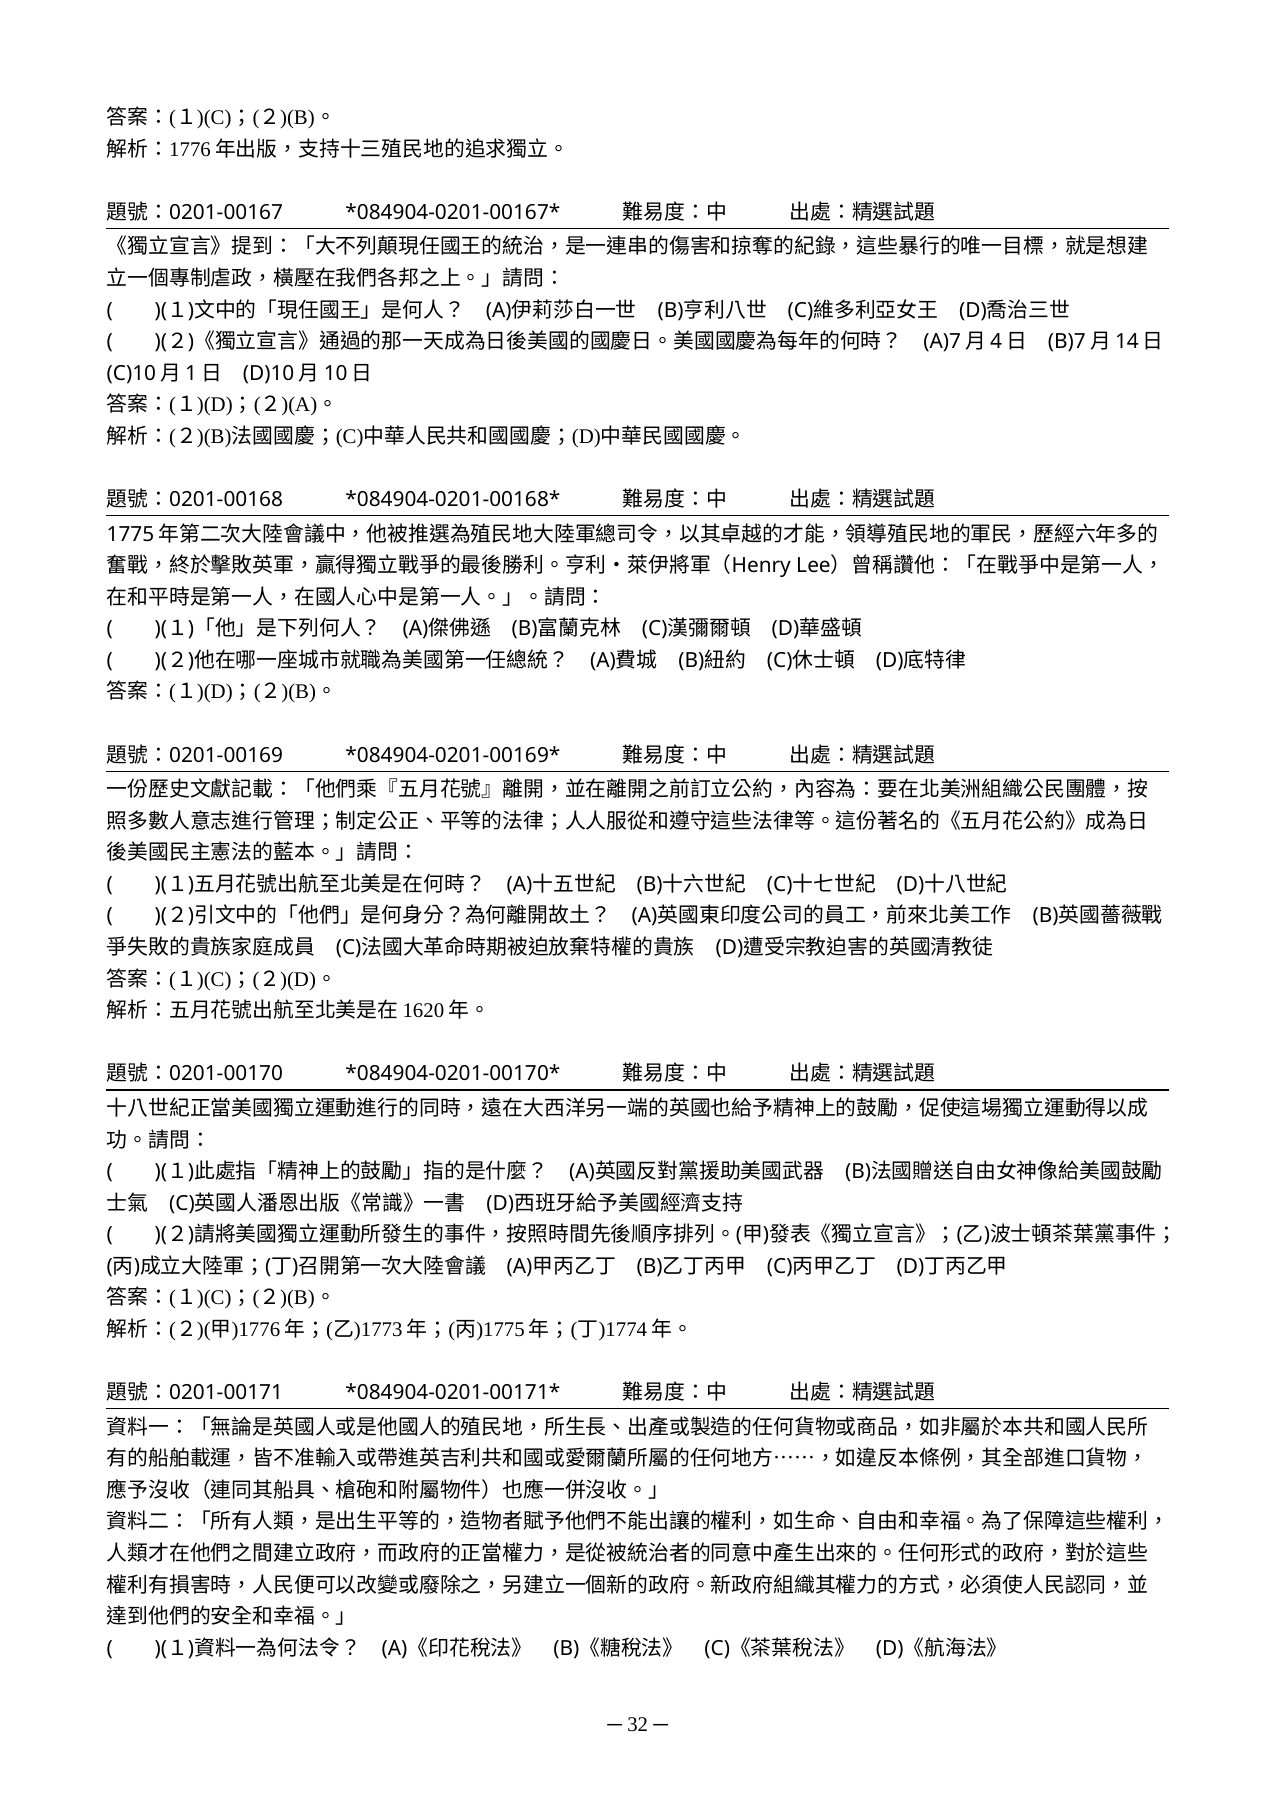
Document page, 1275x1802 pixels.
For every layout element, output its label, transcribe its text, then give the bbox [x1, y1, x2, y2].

text 答案：(１)(C)；(２)(B)。 [106, 100, 1169, 131]
text 題號：0201-00171 *084904-0201-00171* 難易度：中 出處：精選試題 [106, 1375, 1169, 1408]
text 答案：(１)(C)；(２)(D)。 [106, 961, 1169, 993]
text 題號：0201-00170 *084904-0201-00170* 難易度：中 出處：精選試題 [106, 1056, 1169, 1089]
text 十八世紀正當美國獨立運動進行的同時，遠在大西洋另一端的英國也給予精神上的鼓勵，促使這場獨立運動得以成功。請問： ( )(１)此處指「精神上的鼓勵」指的是什麼？ (A)英國反對黨援助美國武器 (B)法國贈送自由女神像給美國鼓勵士氣 (C)英國人潘恩出版《常識》一書 (D)西班牙給予美國經濟支持 ( )(２)請將美國獨立運動所發生的事件，按照時間先後順序排列。(甲)發表《獨立宣言》；(乙)波士頓茶葉黨事件；(丙)成立大陸軍；(丁)召開第一次大陸會議 (A)甲丙乙丁 (B)乙丁丙甲 (C)丙甲乙丁 (D)丁丙乙甲 [106, 1091, 1169, 1280]
text 題號：0201-00169 *084904-0201-00169* 難易度：中 出處：精選試題 [106, 737, 1169, 771]
text 答案：(１)(C)；(２)(B)。 [106, 1280, 1169, 1312]
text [106, 1409, 1169, 1662]
text 解析：1776年出版，支持十三殖民地的追求獨立。 [106, 131, 1169, 163]
text 《獨立宣言》提到：「大不列顛現任國王的統治，是一連串的傷害和掠奪的紀錄，這些暴行的唯一目標，就是想建立一個專制虐政，橫壓在我們各邦之上。」請問： ( )(１)文中的「現任國王」是何人？ (A)伊莉莎白一世 (B)亨利八世 (C)維多利亞女王 (D)喬治三世 ( )(２)《獨立宣言》通過的那一天成為日後美國的國慶日。美國國慶為每年的何時？ (A)7月4日 (B)7月14日 (C)10月1日 (D)10月10日 [106, 229, 1169, 387]
text 題號：0201-00168 *084904-0201-00168* 難易度：中 出處：精選試題 [106, 482, 1169, 515]
text 解析：五月花號出航至北美是在1620年。 [106, 993, 1169, 1024]
text 題號：0201-00167 *084904-0201-00167* 難易度：中 出處：精選試題 [106, 194, 1169, 228]
text 解析：(２)(B)法國國慶；(C)中華人民共和國國慶；(D)中華民國國慶。 [106, 418, 1169, 450]
text 解析：(２)(甲)1776年；(乙)1773年；(丙)1775年；(丁)1774年。 [106, 1312, 1169, 1343]
text 答案：(１)(D)；(２)(A)。 [106, 387, 1169, 418]
text 答案：(１)(D)；(２)(B)。 [106, 674, 1169, 706]
text 1775年第二次大陸會議中，他被推選為殖民地大陸軍總司令，以其卓越的才能，領導殖民地的軍民，歷經六年多的奮戰，終於擊敗英軍，贏得獨立戰爭的最後勝利。亨利‧萊伊將軍（Henry Lee）曾稱讚他：「在戰爭中是第一人，在和平時是第一人，在國人心中是第一人。」。請問： ( )(１)「他」是下列何人？ (A)傑佛遜 (B)富蘭克林 (C)漢彌爾頓 (D)華盛頓 ( )(２)他在哪一座城市就職為美國第一任總統？ (A)費城 (B)紐約 (C)休士頓 (D)底特律 [106, 516, 1169, 674]
text 一份歷史文獻記載：「他們乘『五月花號』離開，並在離開之前訂立公約，內容為：要在北美洲組織公民團體，按照多數人意志進行管理；制定公正、平等的法律；人人服從和遵守這些法律等。這份著名的《五月花公約》成為日後美國民主憲法的藍本。」請問： ( )(１)五月花號出航至北美是在何時？ (A)十五世紀 (B)十六世紀 (C)十七世紀 (D)十八世紀 ( )(２)引文中的「他們」是何身分？為何離開故土？ (A)英國東印度公司的員工，前來北美工作 (B)英國薔薇戰爭失敗的貴族家庭成員 (C)法國大革命時期被迫放棄特權的貴族 (D)遭受宗教迫害的英國清教徒 [106, 772, 1169, 961]
